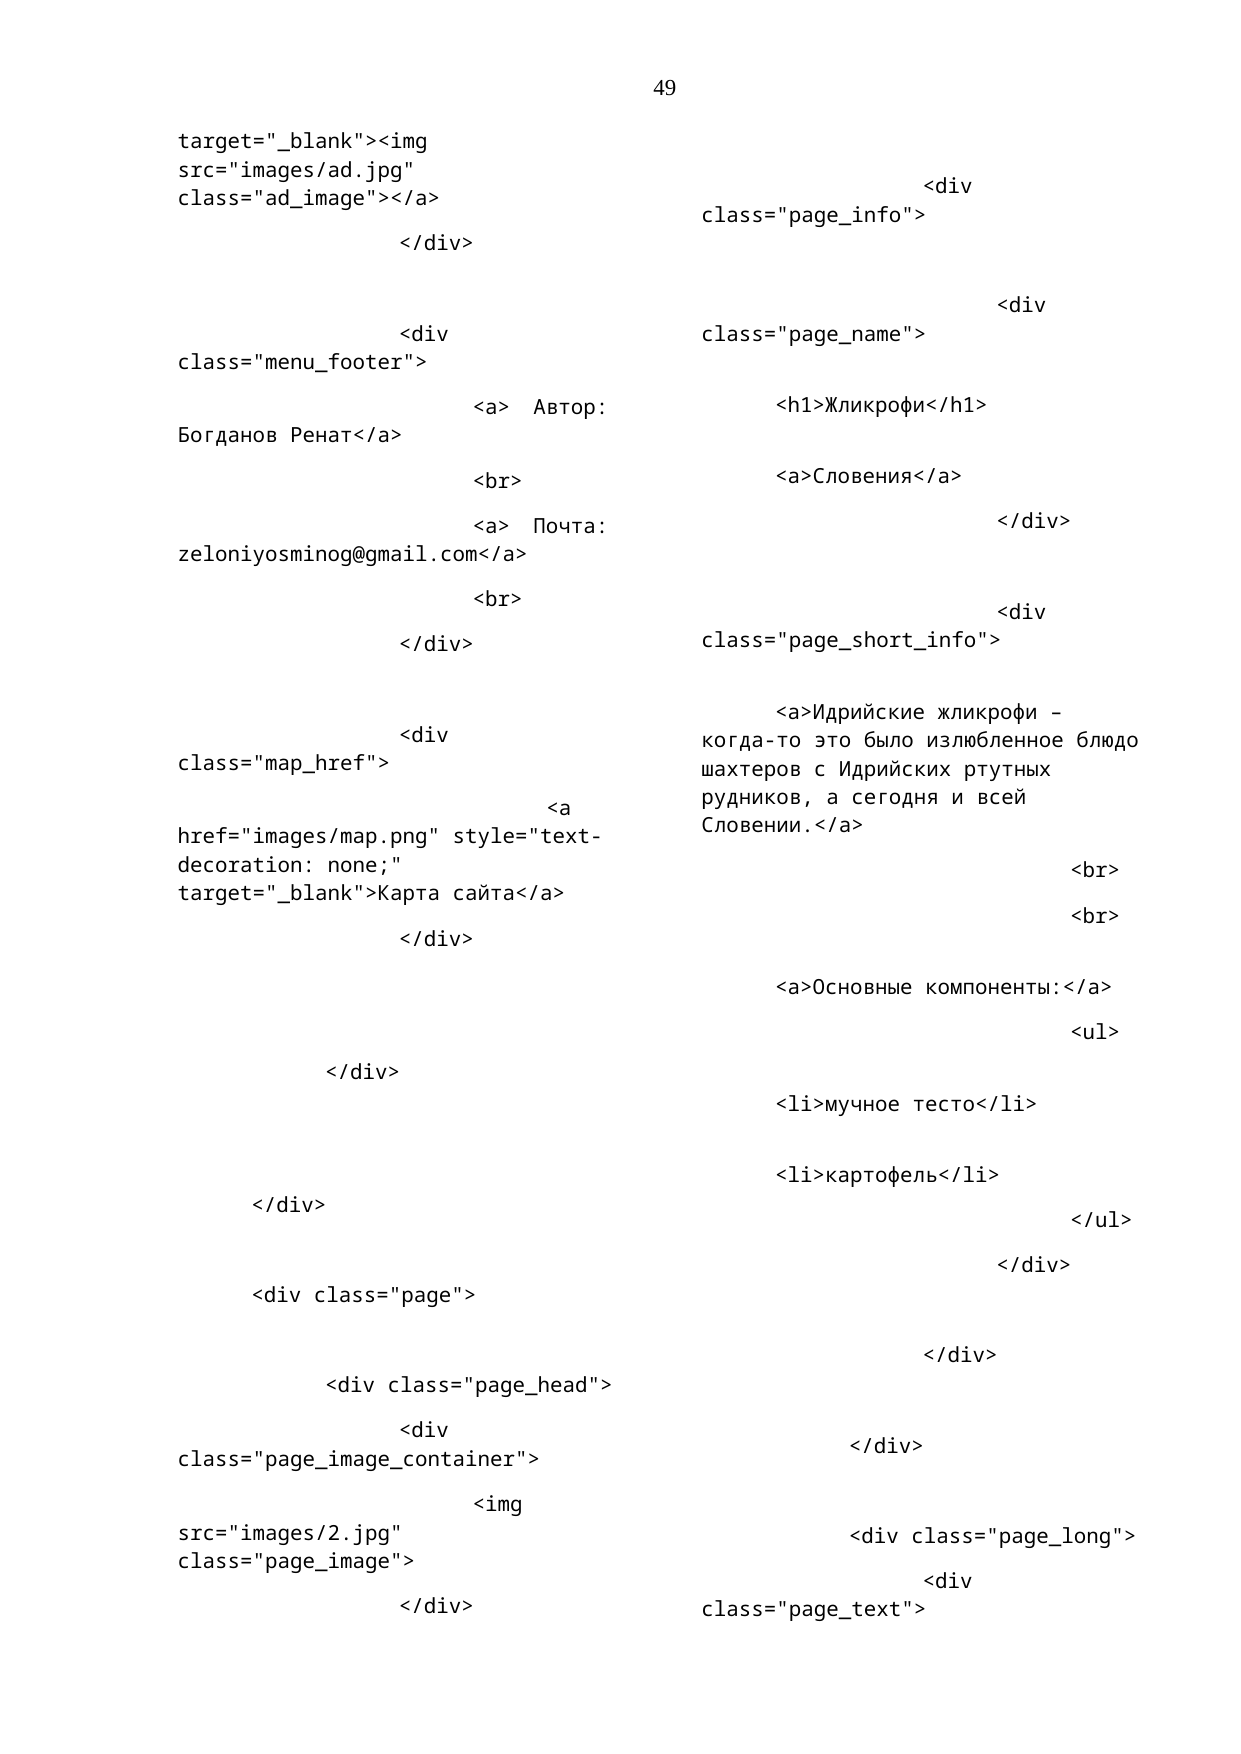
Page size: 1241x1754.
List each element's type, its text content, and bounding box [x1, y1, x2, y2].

text <br> [177, 466, 627, 494]
text </div> [177, 1190, 627, 1218]
text <div class="page"> [177, 1280, 627, 1309]
text </div> [177, 228, 627, 257]
text <a>ㅤАвтор: Богданов Ренат</a> [177, 392, 627, 449]
text <h1>Жликрофи</h1> [701, 364, 1152, 418]
text <a>Словения</a> [701, 435, 1152, 490]
text <div class="page_name"> [701, 290, 1152, 347]
text </div> [177, 924, 627, 952]
text </div> [701, 1431, 1152, 1459]
text <li>картофель</li> [701, 1134, 1152, 1189]
text </div> [701, 1341, 1152, 1369]
text <br> [177, 584, 627, 613]
text </div> [177, 1591, 627, 1619]
text </ul> [701, 1205, 1152, 1234]
text <a href="advertisment.html" target="_blank"><img src="images/ad.jpg" class="ad_image"></a> [177, 126, 627, 212]
text <div class="page_image_container"> [177, 1416, 627, 1472]
text <div class="page_long"> [701, 1521, 1152, 1549]
text <li>мучное тесто</li> [701, 1062, 1152, 1117]
text <br> [701, 856, 1152, 884]
text </div> [177, 1057, 627, 1085]
text <img src="images/2.jpg" class="page_image"> [177, 1489, 627, 1574]
text <div class="menu_footer"> [177, 319, 627, 376]
text <a>ㅤПочта: zeloniyosminog@gmail.com</a> [177, 511, 627, 568]
text <div class="page_info"> [701, 172, 1152, 228]
text <div class="map_href"> [177, 720, 627, 777]
text <a>Основные компоненты:</a> [701, 946, 1152, 1001]
text <br> [701, 901, 1152, 929]
text <div class="page_head"> [177, 1371, 627, 1399]
text <a>Идрийские жликрофи – когда-то это было излюбленное блюдо шахтеров с Идрийских ртутных рудников, а сегодня и всей Словении.</a> [701, 670, 1152, 839]
text <ul> [701, 1017, 1152, 1046]
text </div> [701, 507, 1152, 535]
text <div class="page_text"> [701, 1566, 1152, 1623]
text <div class="page_short_info"> [701, 597, 1152, 654]
text <a href="images/map.png" style="text-decoration: none;" target="_blank">Карта сайта</a> [177, 793, 627, 907]
text </div> [701, 1250, 1152, 1279]
text </div> [177, 629, 627, 658]
